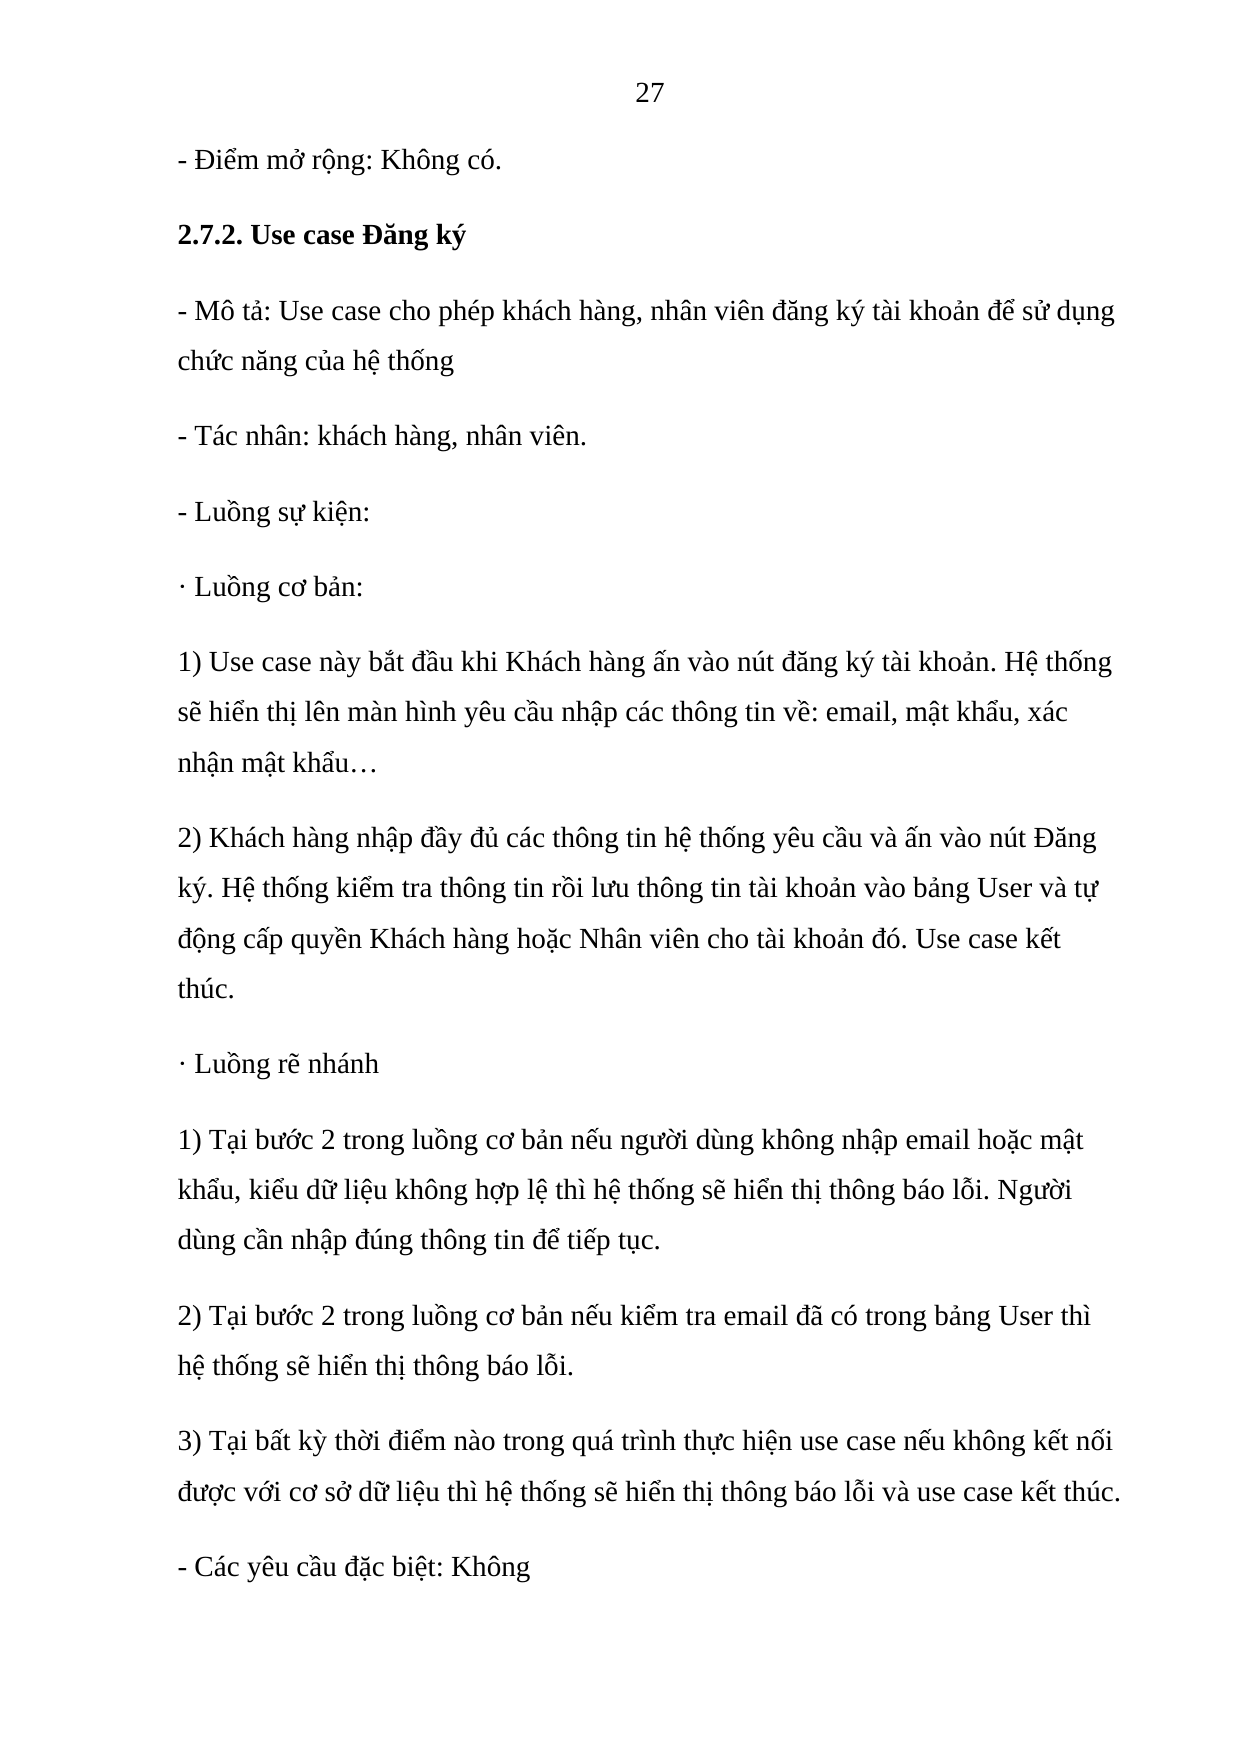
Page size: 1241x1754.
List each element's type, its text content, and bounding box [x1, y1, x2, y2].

text - Mô tả: Use case cho phép khách hàng, nhân viên đăng ký tài khoản để sử dụng chức năng của hệ thống [177, 293, 1122, 377]
text 1) Tại bước 2 trong luồng cơ bản nếu người dùng không nhập email hoặc mật khẩu, kiểu dữ liệu không hợp lệ thì hệ thống sẽ hiển thị thông báo lỗi. Người dùng cần nhập đúng thông tin để tiếp tục. [177, 1122, 1122, 1256]
text - Các yêu cầu đặc biệt: Không [177, 1549, 1122, 1582]
text - Luồng sự kiện: [177, 494, 1122, 527]
text 1) Use case này bắt đầu khi Khách hàng ấn vào nút đăng ký tài khoản. Hệ thống sẽ hiển thị lên màn hình yêu cầu nhập các thông tin về: email, mật khẩu, xác nhận mật khẩu… [177, 644, 1122, 778]
text 2) Khách hàng nhập đầy đủ các thông tin hệ thống yêu cầu và ấn vào nút Đăng ký. Hệ thống kiểm tra thông tin rồi lưu thông tin tài khoản vào bảng User và tự động cấp quyền Khách hàng hoặc Nhân viên cho tài khoản đó. Use case kết thúc. [177, 820, 1122, 1005]
text 3) Tại bất kỳ thời điểm nào trong quá trình thực hiện use case nếu không kết nối được với cơ sở dữ liệu thì hệ thống sẽ hiển thị thông báo lỗi và use case kết thúc. [177, 1423, 1122, 1507]
text - Tác nhân: khách hàng, nhân viên. [177, 418, 1122, 452]
text · Luồng rẽ nhánh [177, 1046, 1122, 1080]
subtitle 2.7.2. Use case Đăng ký [177, 217, 1122, 251]
text 2) Tại bước 2 trong luồng cơ bản nếu kiểm tra email đã có trong bảng User thì hệ thống sẽ hiển thị thông báo lỗi. [177, 1298, 1122, 1382]
text - Điểm mở rộng: Không có. [177, 142, 1122, 176]
text · Luồng cơ bản: [177, 569, 1122, 602]
